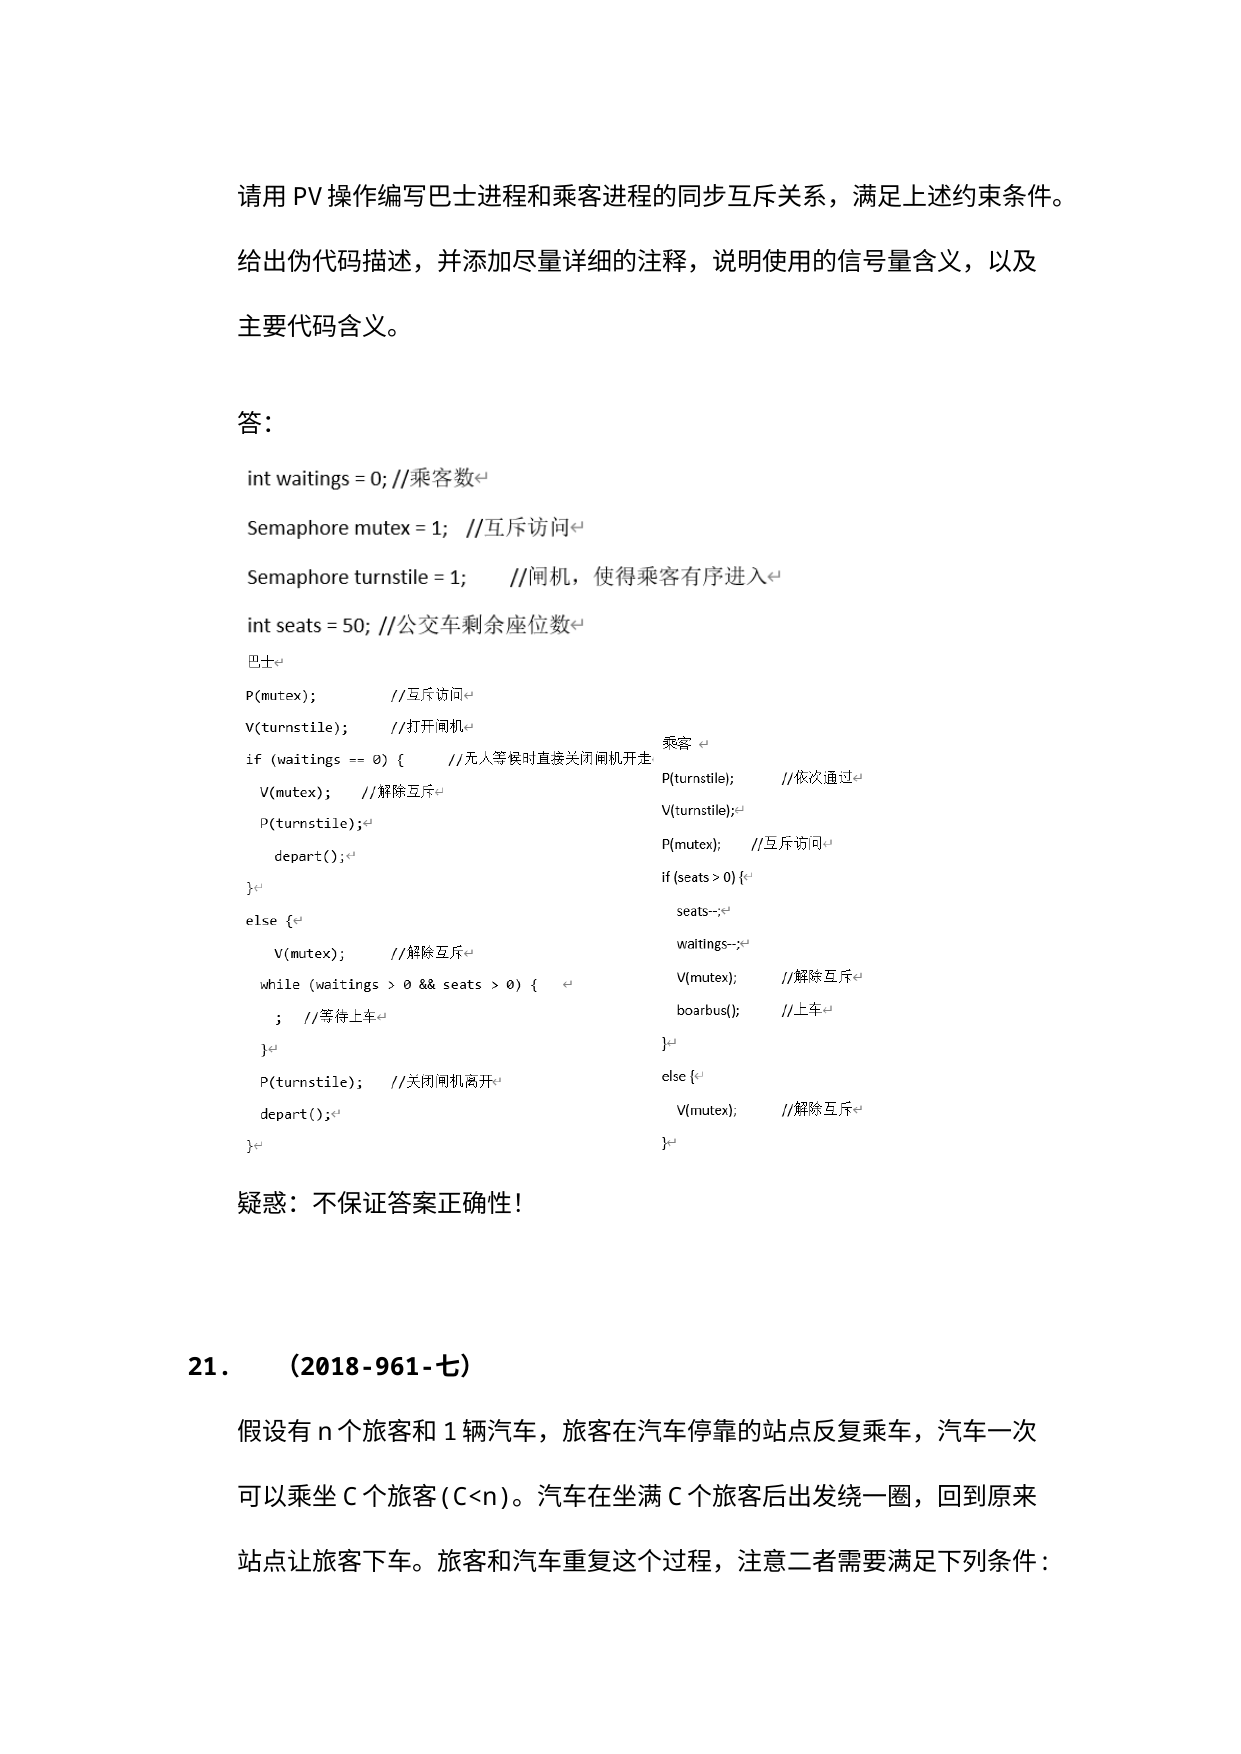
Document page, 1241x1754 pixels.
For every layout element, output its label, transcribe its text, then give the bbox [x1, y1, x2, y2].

list （2018-961-七） [187, 1332, 1053, 1397]
text 疑惑：不保证答案正确性！ [237, 1169, 1053, 1234]
picture [237, 649, 923, 1157]
picture [237, 456, 801, 648]
text 答： [237, 389, 1053, 454]
text 假设有n个旅客和1辆汽车，旅客在汽车停靠的站点反复乘车，汽车一次可以乘坐C个旅客(C<n)。汽车在坐满C个旅客后出发绕一圈，回到原来站点让旅客下车。旅客和汽车重复这个过程，注意二者需要满足下列条件: [237, 1397, 1053, 1592]
text 请用PV操作编写巴士进程和乘客进程的同步互斥关系，满足上述约束条件。给出伪代码描述，并添加尽量详细的注释，说明使用的信号量含义，以及主要代码含义。 [237, 162, 1053, 357]
